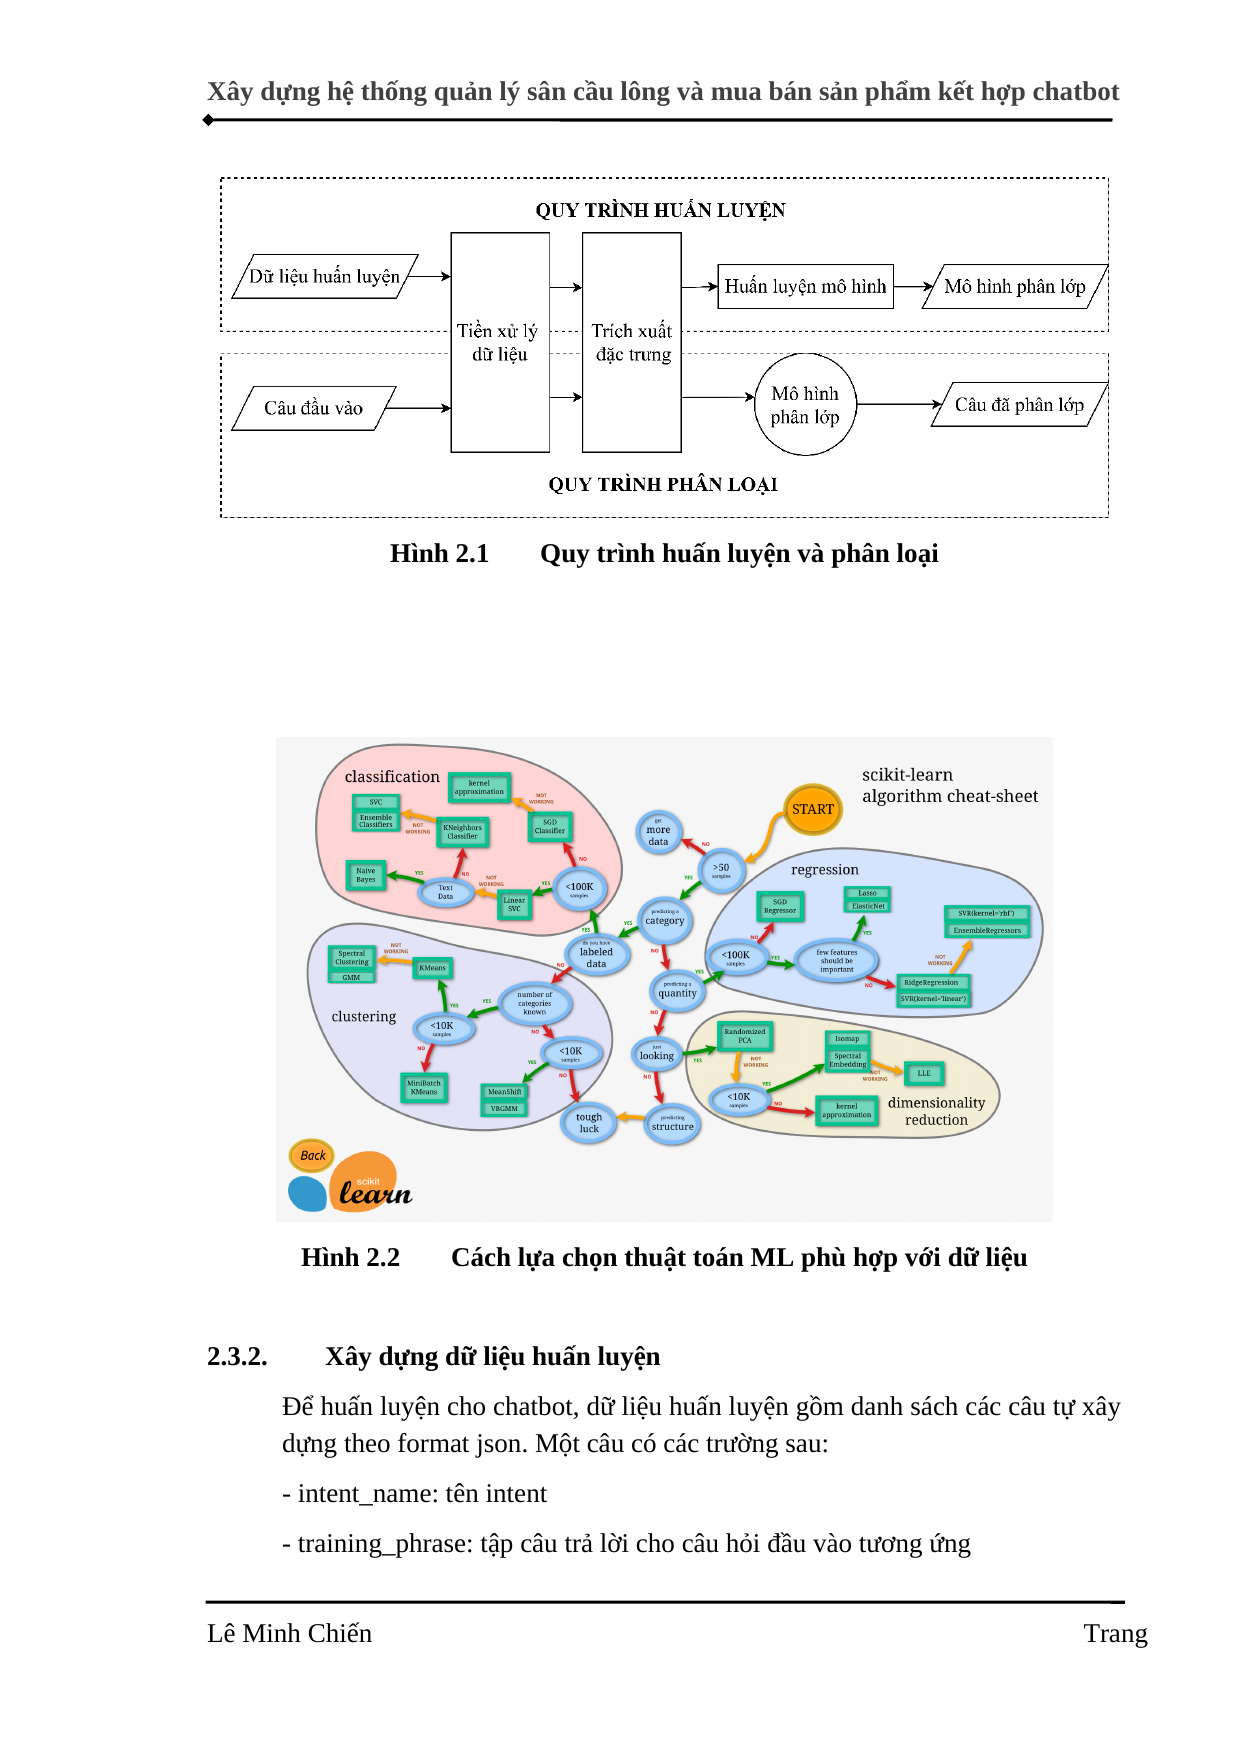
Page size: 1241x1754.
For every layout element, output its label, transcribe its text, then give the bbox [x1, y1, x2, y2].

text Quy trình huấn luyện và phân loại [207, 537, 1122, 568]
picture [220, 177, 1109, 518]
text Xây dựng dữ liệu huấn luyện [207, 1340, 1122, 1372]
picture [276, 737, 1053, 1222]
text Để huấn luyện cho chatbot, dữ liệu huấn luyện gồm danh sách các câu tự xây dựng theo format json. Một câu có các trường sau: [282, 1390, 1122, 1459]
text Cách lựa chọn thuật toán ML phù hợp với dữ liệu [207, 1241, 1122, 1272]
text - intent_name: tên intent [282, 1477, 1122, 1508]
text - training_phrase: tập câu trả lời cho câu hỏi đầu vào tương ứng [282, 1527, 1122, 1558]
